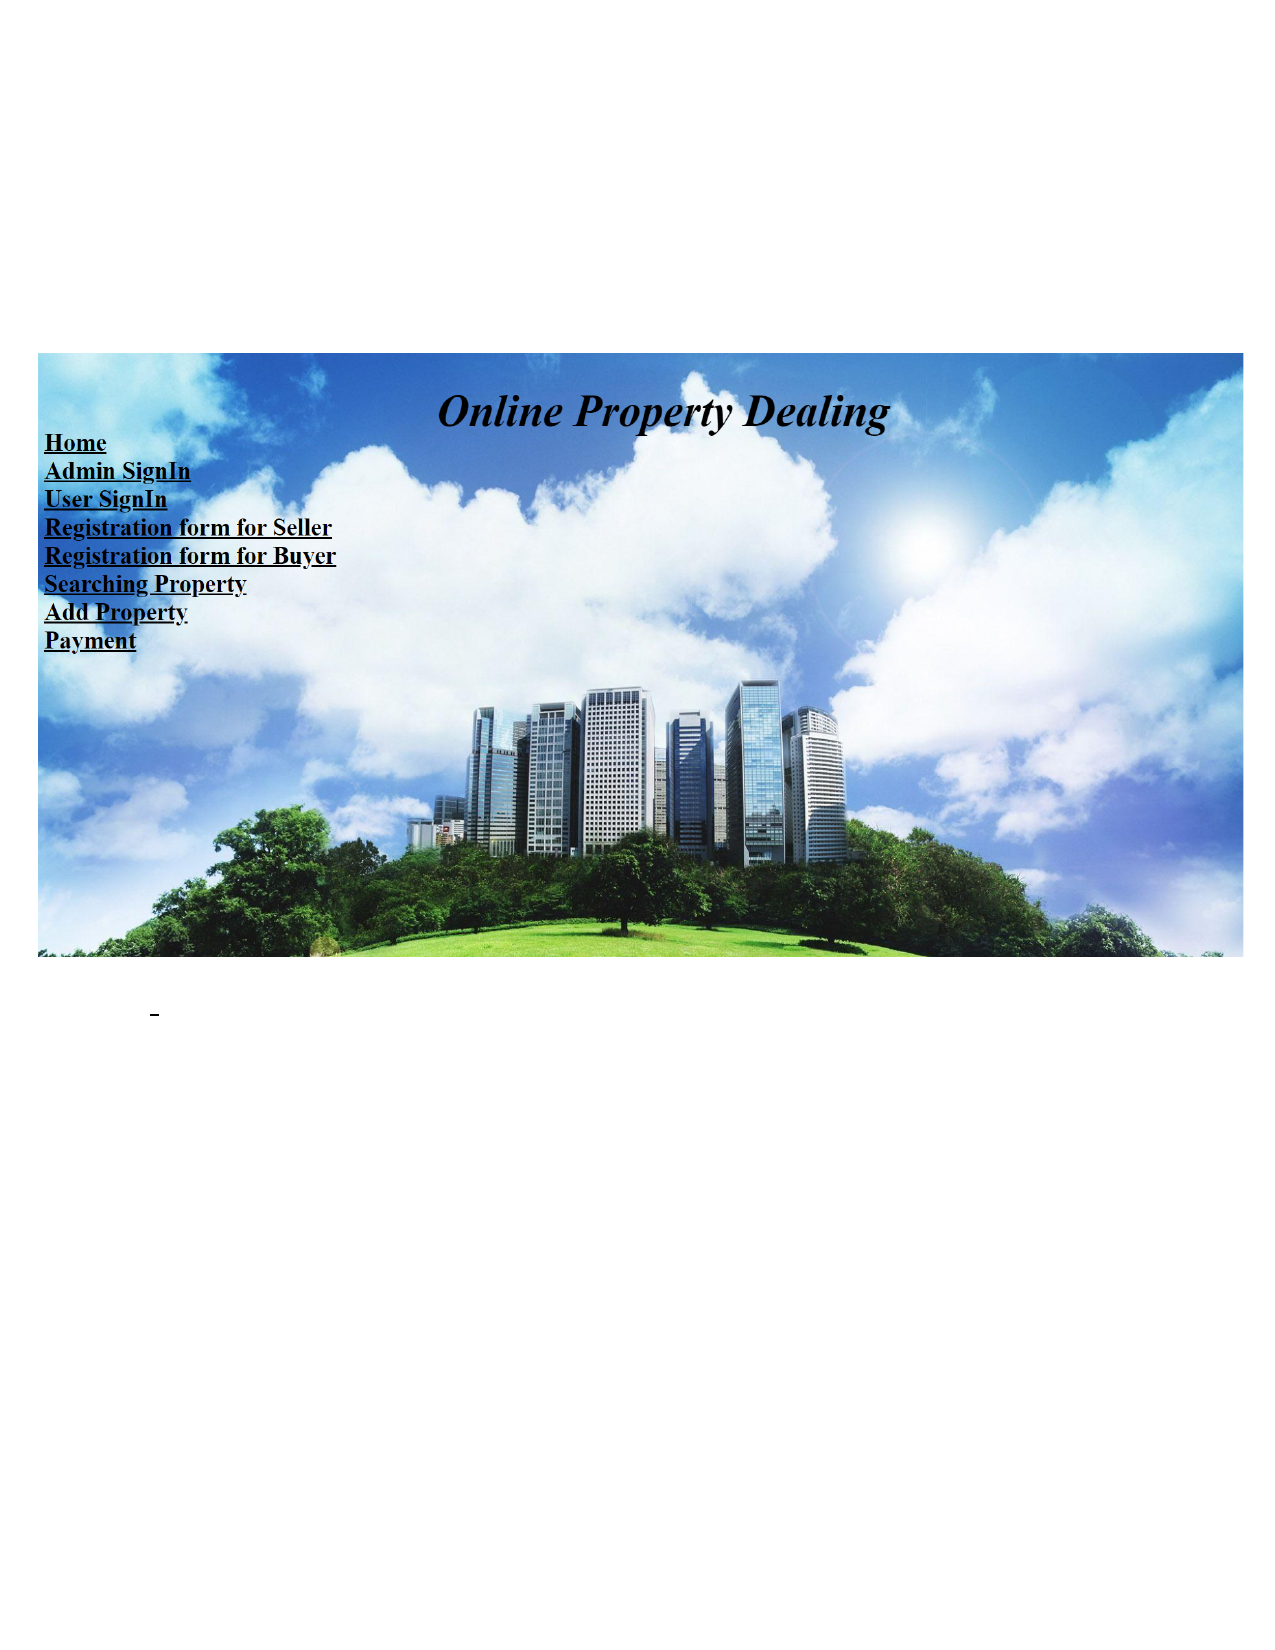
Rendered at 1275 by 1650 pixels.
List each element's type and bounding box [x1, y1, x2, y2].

picture [31, 346, 1244, 957]
